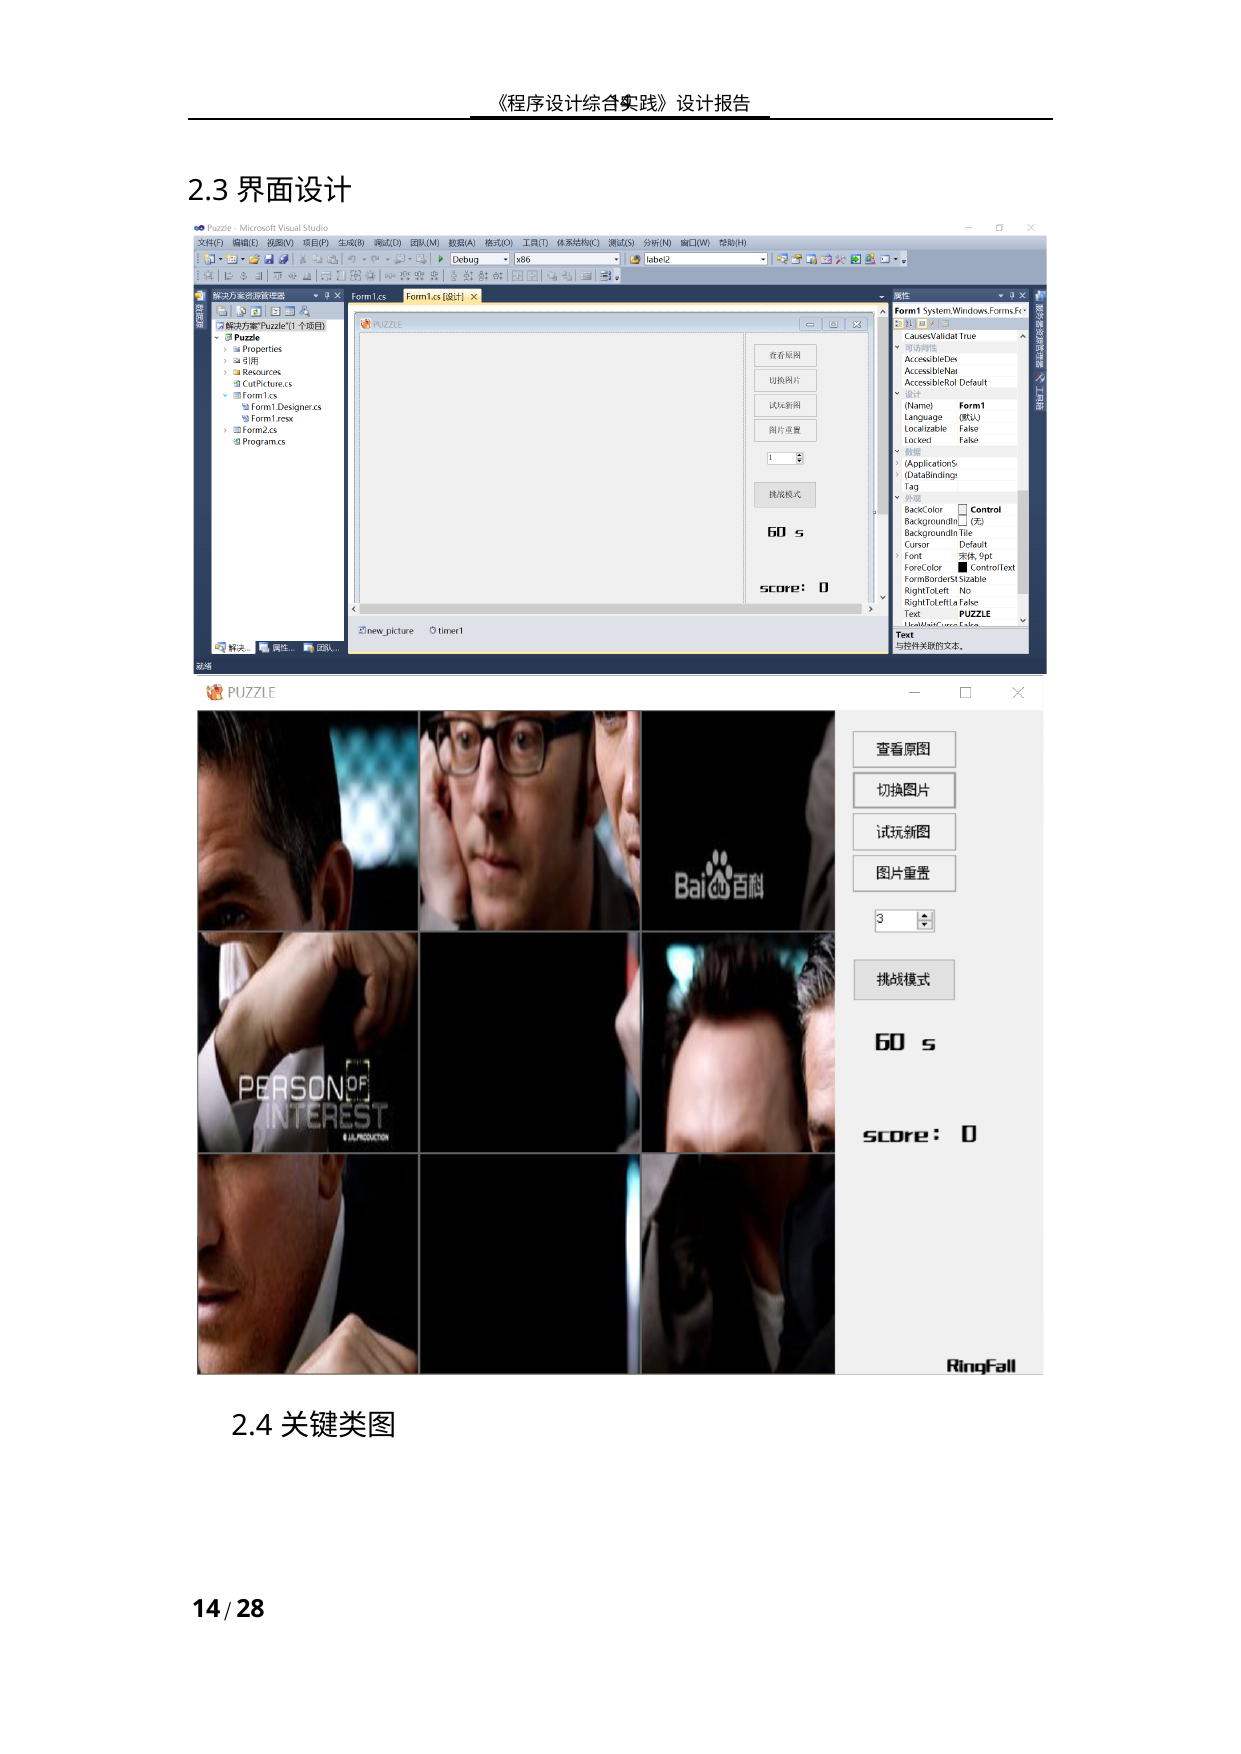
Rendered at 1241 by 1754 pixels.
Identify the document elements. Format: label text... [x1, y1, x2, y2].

text 2.4 关键类图 [231, 1391, 1053, 1456]
picture [197, 675, 1044, 1375]
picture [193, 220, 1047, 674]
text 2.3 界面设计 [187, 156, 1053, 221]
